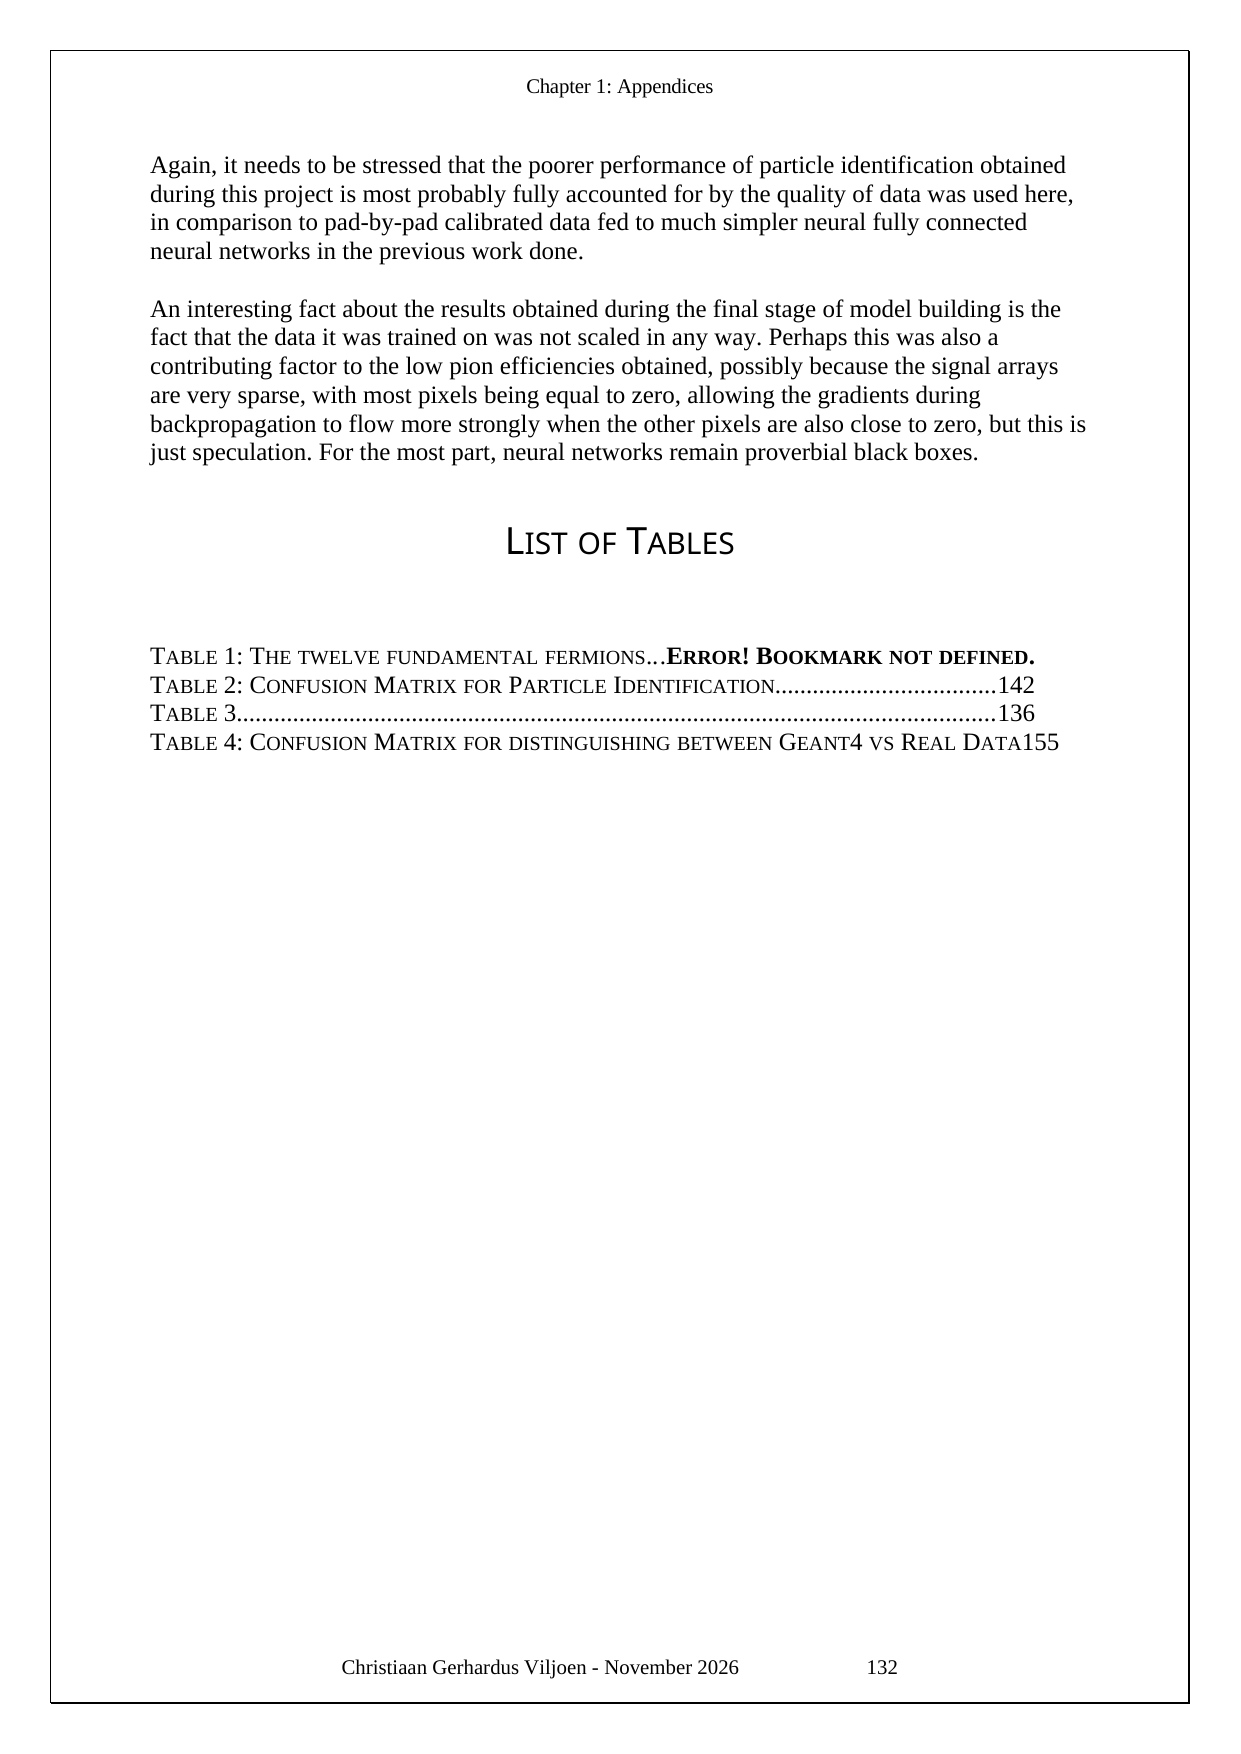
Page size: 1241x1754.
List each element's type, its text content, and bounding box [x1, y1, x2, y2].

text Again, it needs to be stressed that the poorer performance of particle identification obtained during this project is most probably fully accounted for by the quality of data was used here, in comparison to pad-by-pad calibrated data fed to much simpler neural fully connected neural networks in the previous work done. [150, 150, 1089, 265]
text Table 1: The twelve fundamental fermions. Error! Bookmark not defined. [150, 641, 1089, 670]
subtitle List of Tables [150, 514, 1089, 565]
text Table 2: Confusion Matrix for Particle Identification 142 [150, 670, 1089, 698]
text Table 4: Confusion Matrix for distinguishing between Geant4 vs Real Data 155 [150, 727, 1089, 756]
text Table 3 136 [150, 698, 1089, 727]
text An interesting fact about the results obtained during the final stage of model building is the fact that the data it was trained on was not scaled in any way. Perhaps this was also a contributing factor to the low pion efficiencies obtained, possibly because the signal arrays are very sparse, with most pixels being equal to zero, allowing the gradients during backpropagation to flow more strongly when the other pixels are also close to zero, but this is just speculation. For the most part, neural networks remain proverbial black boxes. [150, 294, 1089, 466]
